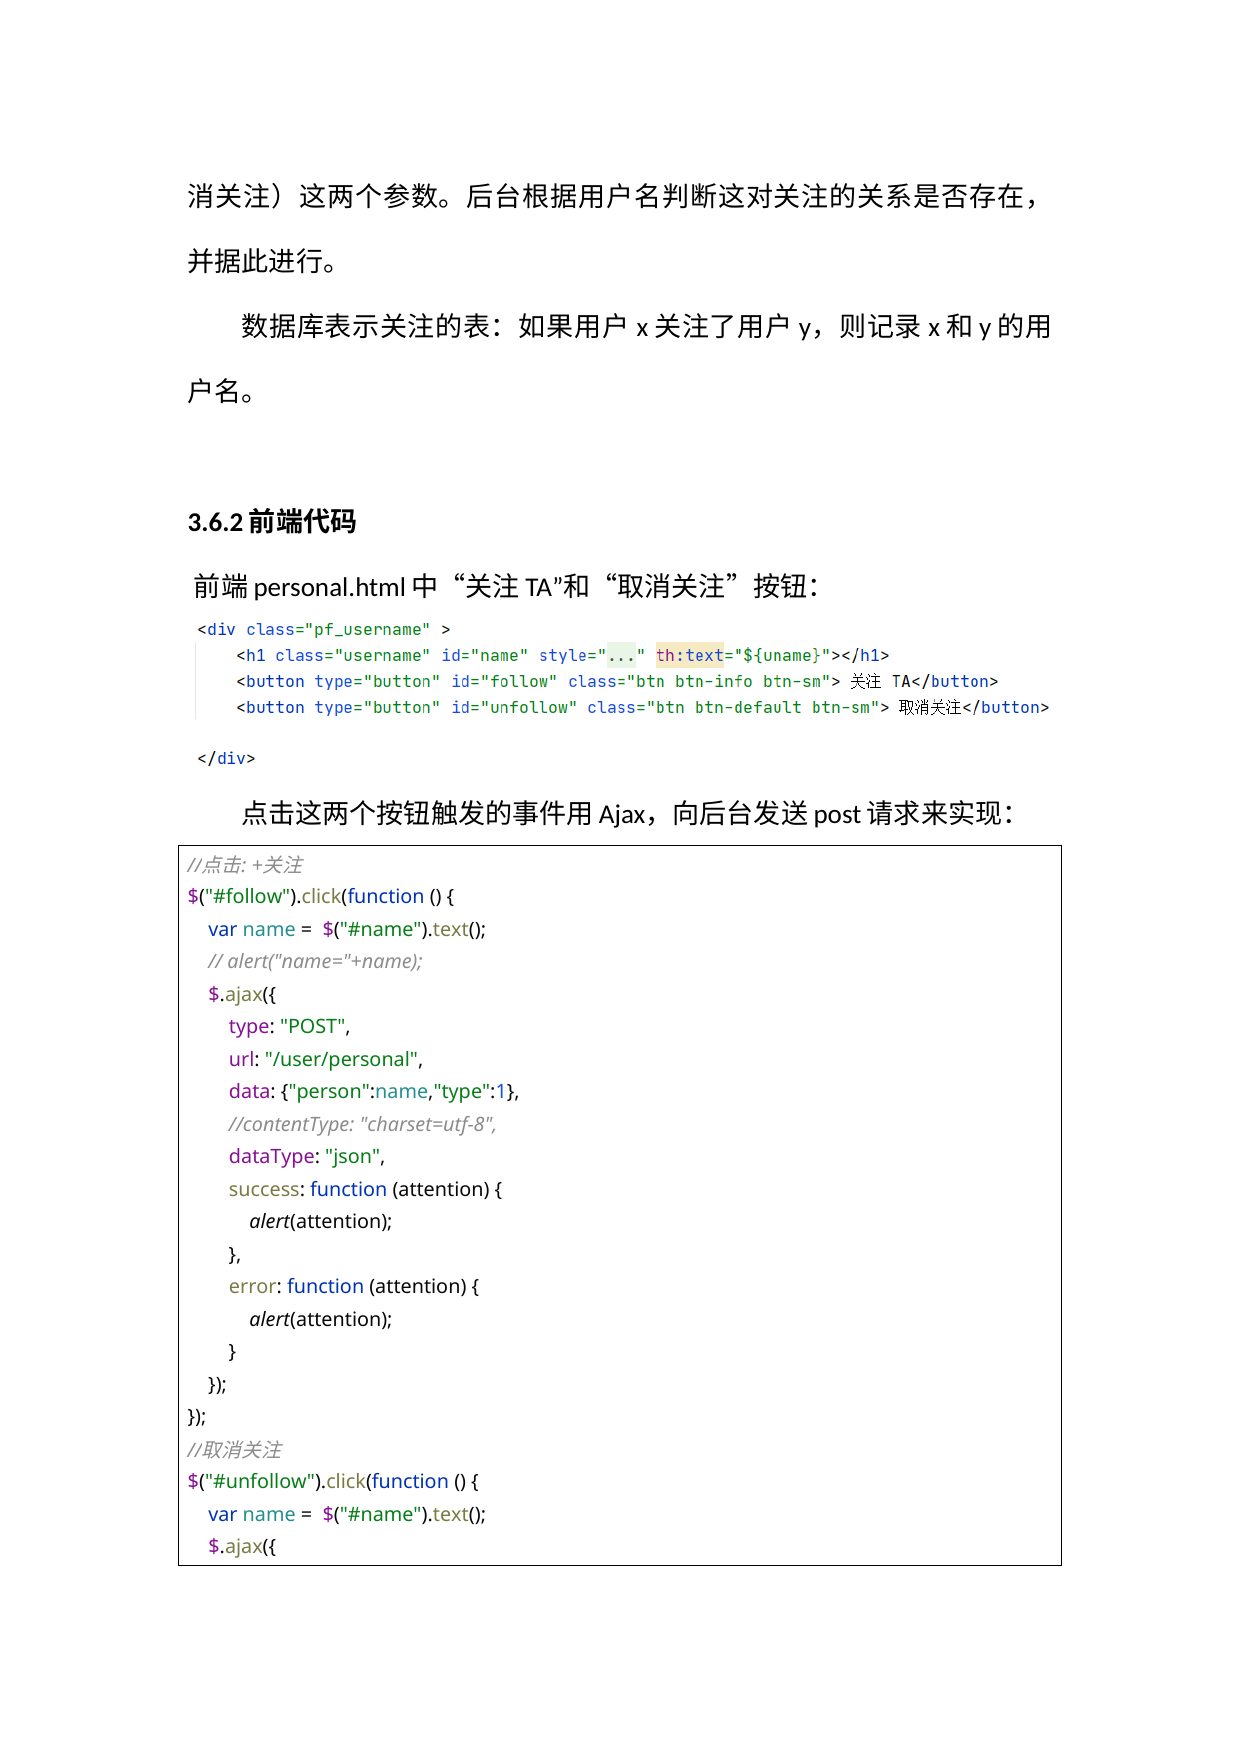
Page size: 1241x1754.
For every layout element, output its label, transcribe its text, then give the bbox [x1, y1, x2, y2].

text 数据库表示关注的表：如果用户x关注了用户y，则记录x和y的用户名。 [187, 292, 1053, 422]
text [187, 162, 1053, 292]
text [179, 846, 1061, 1565]
text 前端personal.html中“关注TA”和“取消关注”按钮： [187, 552, 1053, 617]
picture [187, 617, 1053, 770]
text 点击这两个按钮触发的事件用Ajax，向后台发送post请求来实现： [187, 779, 1053, 844]
text 3.6.2前端代码 [187, 487, 1053, 552]
